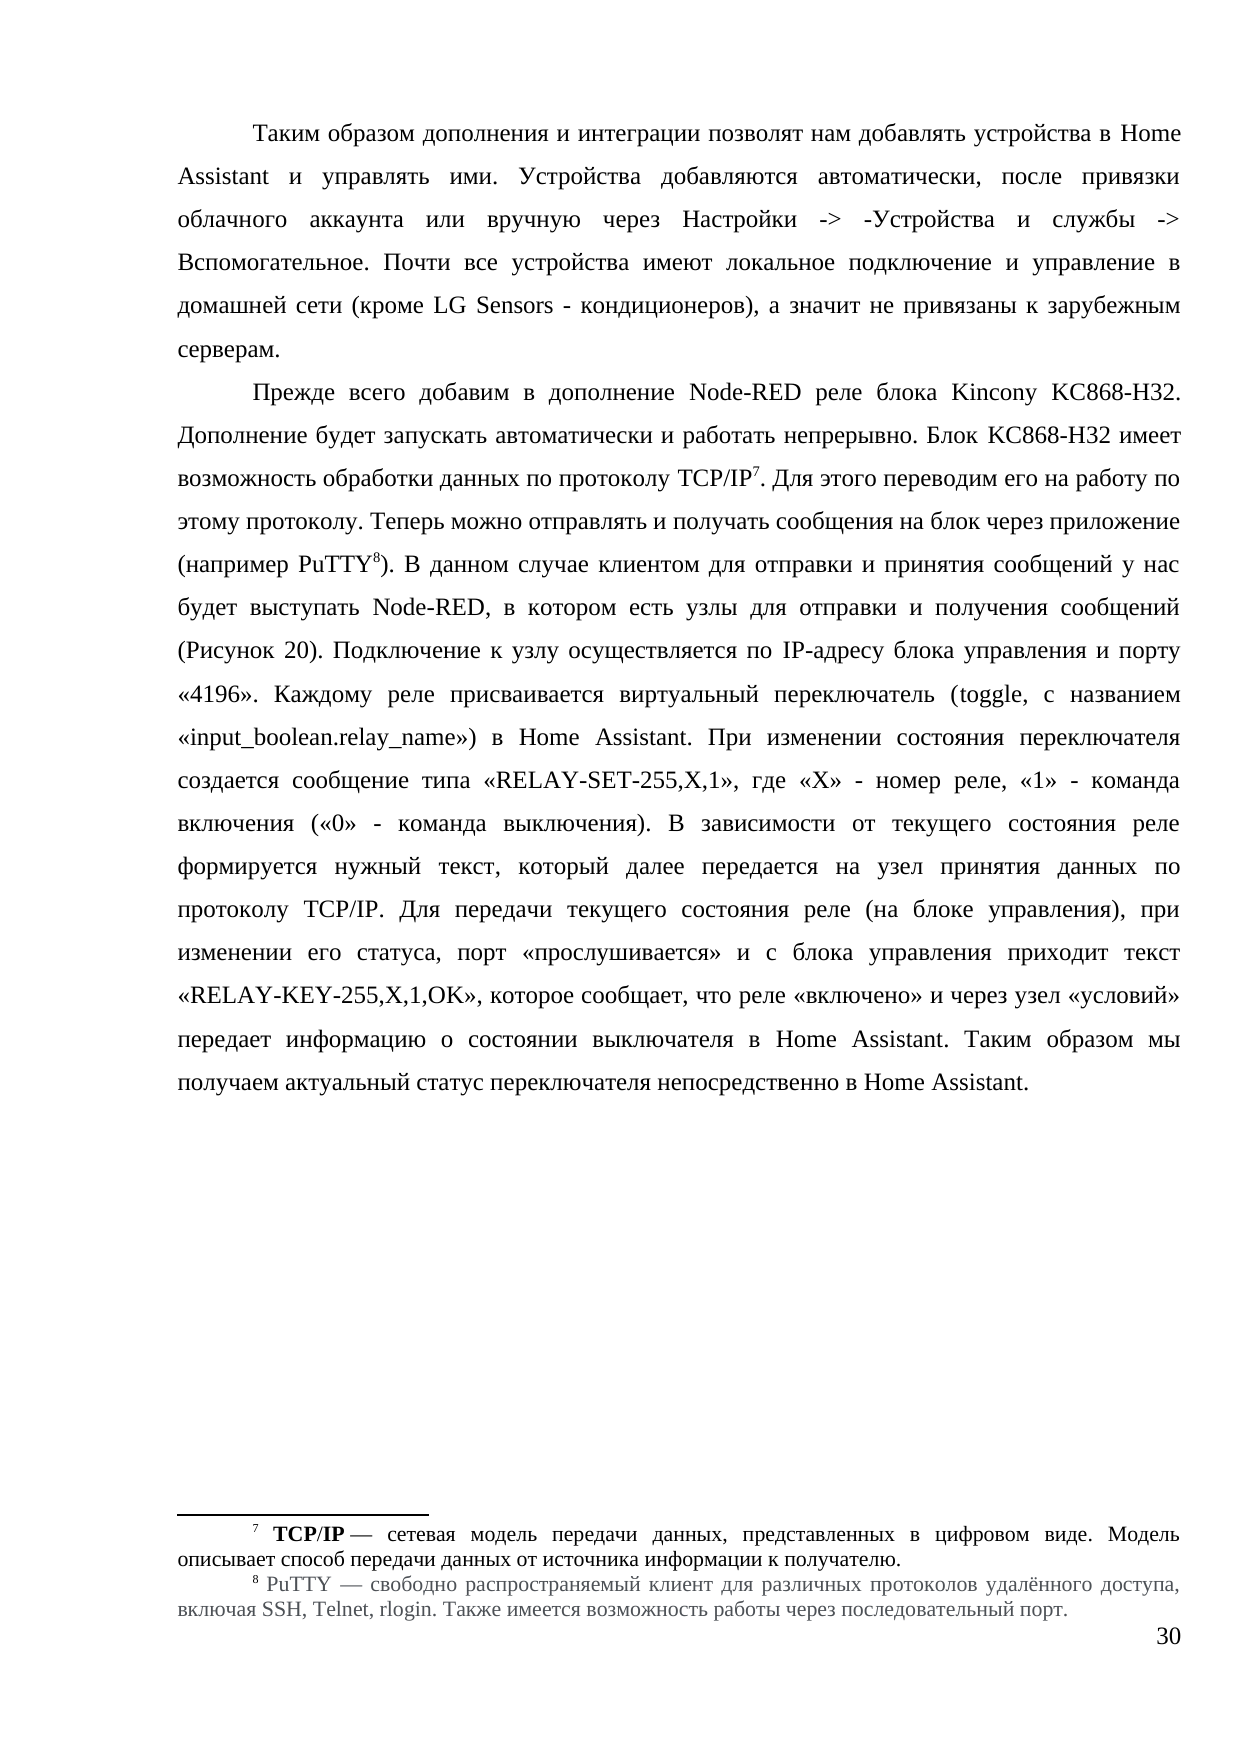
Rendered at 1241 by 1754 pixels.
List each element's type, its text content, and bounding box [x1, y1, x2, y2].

text Таким образом дополнения и интеграции позволят нам добавлять устройства в Home Assistant и управлять ими. Устройства добавляются автоматически, после привязки облачного аккаунта или вручную через Настройки -> -Устройства и службы -> Вспомогательное. Почти все устройства имеют локальное подключение и управление в домашней сети (кроме LG Sensors - кондиционеров), а значит не привязаны к зарубежным серверам. [177, 118, 1181, 362]
text Прежде всего добавим в дополнение Node-RED реле блока Kincony KC868-H32. Дополнение будет запускать автоматически и работать непрерывно. Блок KC868-H32 имеет возможность обработки данных по протоколу TCP/IP. Для этого переводим его на работу по этому протоколу. Теперь можно отправлять и получать сообщения на блок через приложение (например PuTTY). В данном случае клиентом для отправки и принятия сообщений у нас будет выступать Node-RED, в котором есть узлы для отправки и получения сообщений (Рисунок 20). Подключение к узлу осуществляется по IP-адресу блока управления и порту «4196». Каждому реле присваивается виртуальный переключатель (toggle, с названием «input_boolean.relay_name») в Home Assistant. При изменении состояния переключателя создается сообщение типа «RELAY-SET-255,Х,1», где «Х» - номер реле, «1» - команда включения («0» - команда выключения). В зависимости от текущего состояния реле формируется нужный текст, который далее передается на узел принятия данных по протоколу TCP/IP. Для передачи текущего состояния реле (на блоке управления), при изменении его статуса, порт «прослушивается» и с блока управления приходит текст «RELAY-KEY-255,Х,1,OK», которое сообщает, что реле «включено» и через узел «условий» передает информацию о состоянии выключателя в Home Assistant. Таким образом мы получаем актуальный статус переключателя непосредственно в Home Assistant. [177, 377, 1181, 1096]
